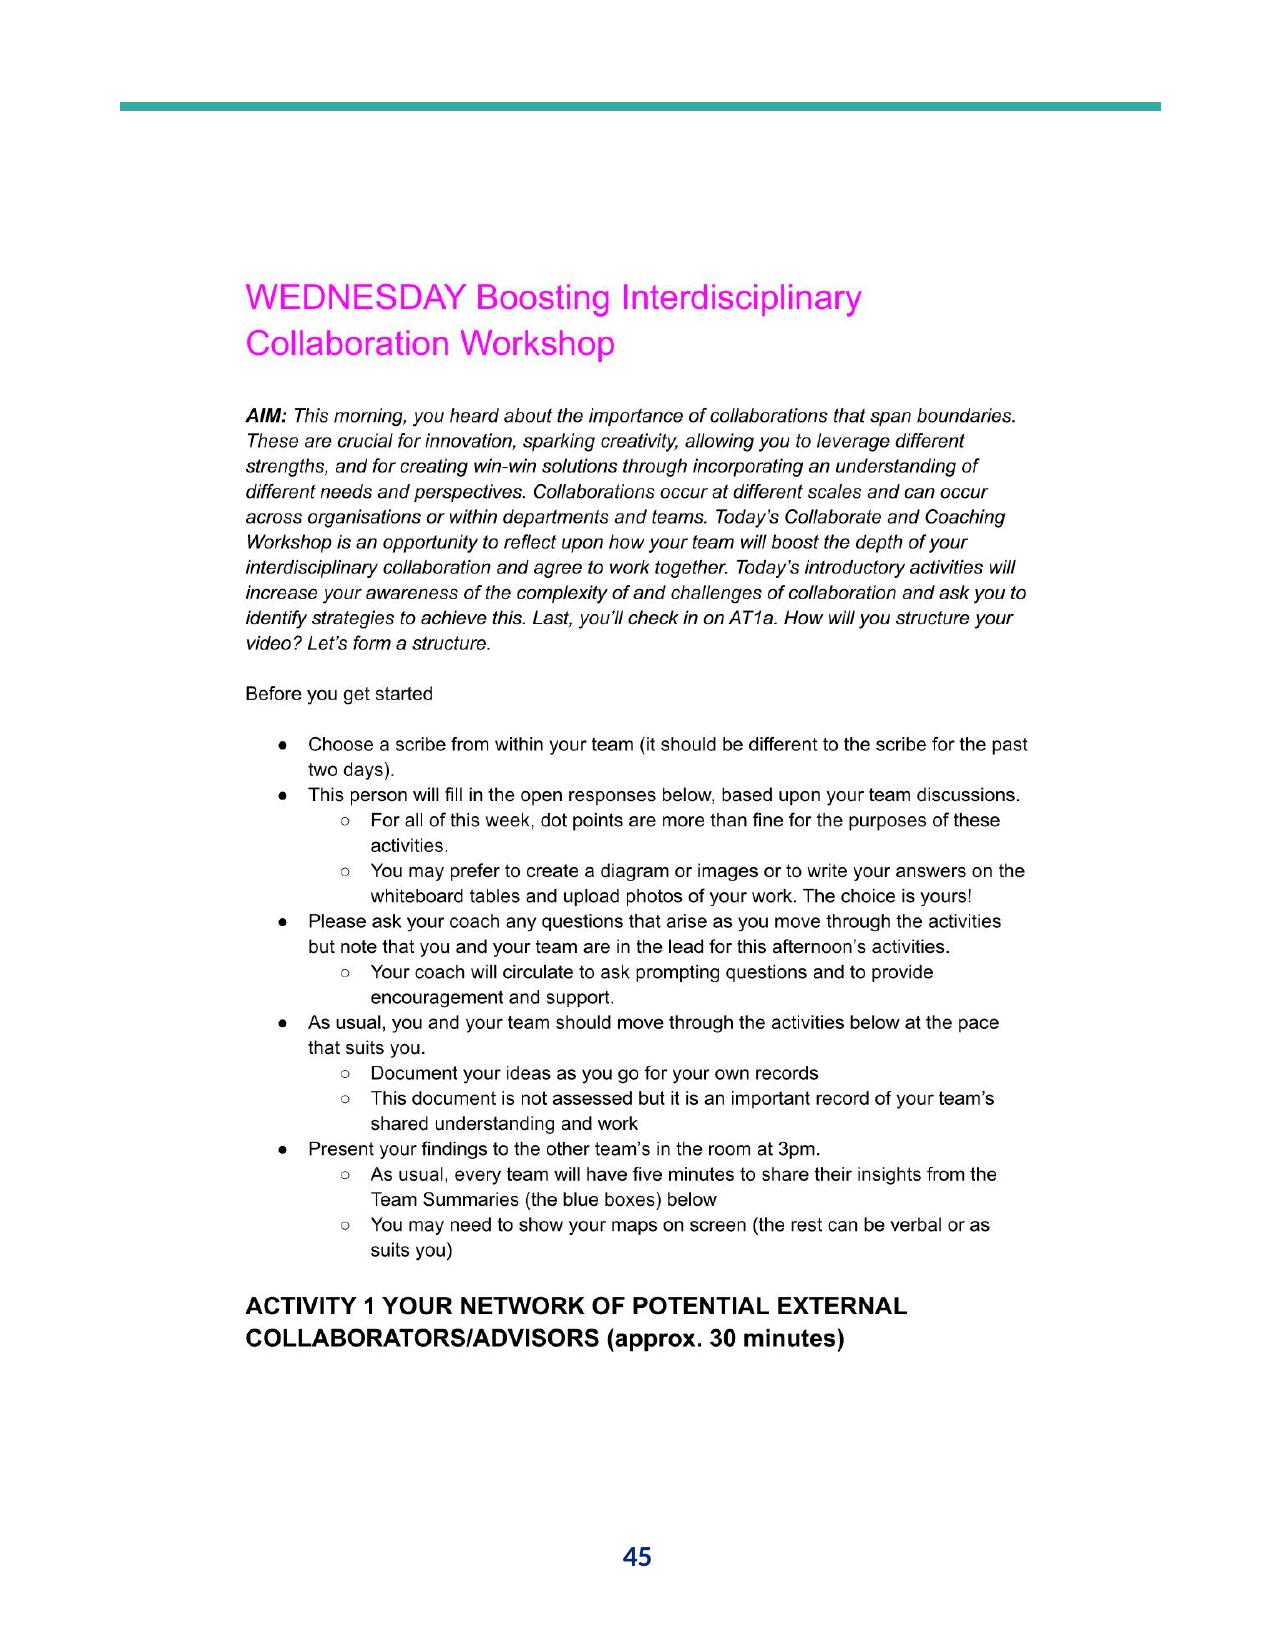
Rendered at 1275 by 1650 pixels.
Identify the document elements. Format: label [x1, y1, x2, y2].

picture [120, 151, 1155, 1539]
